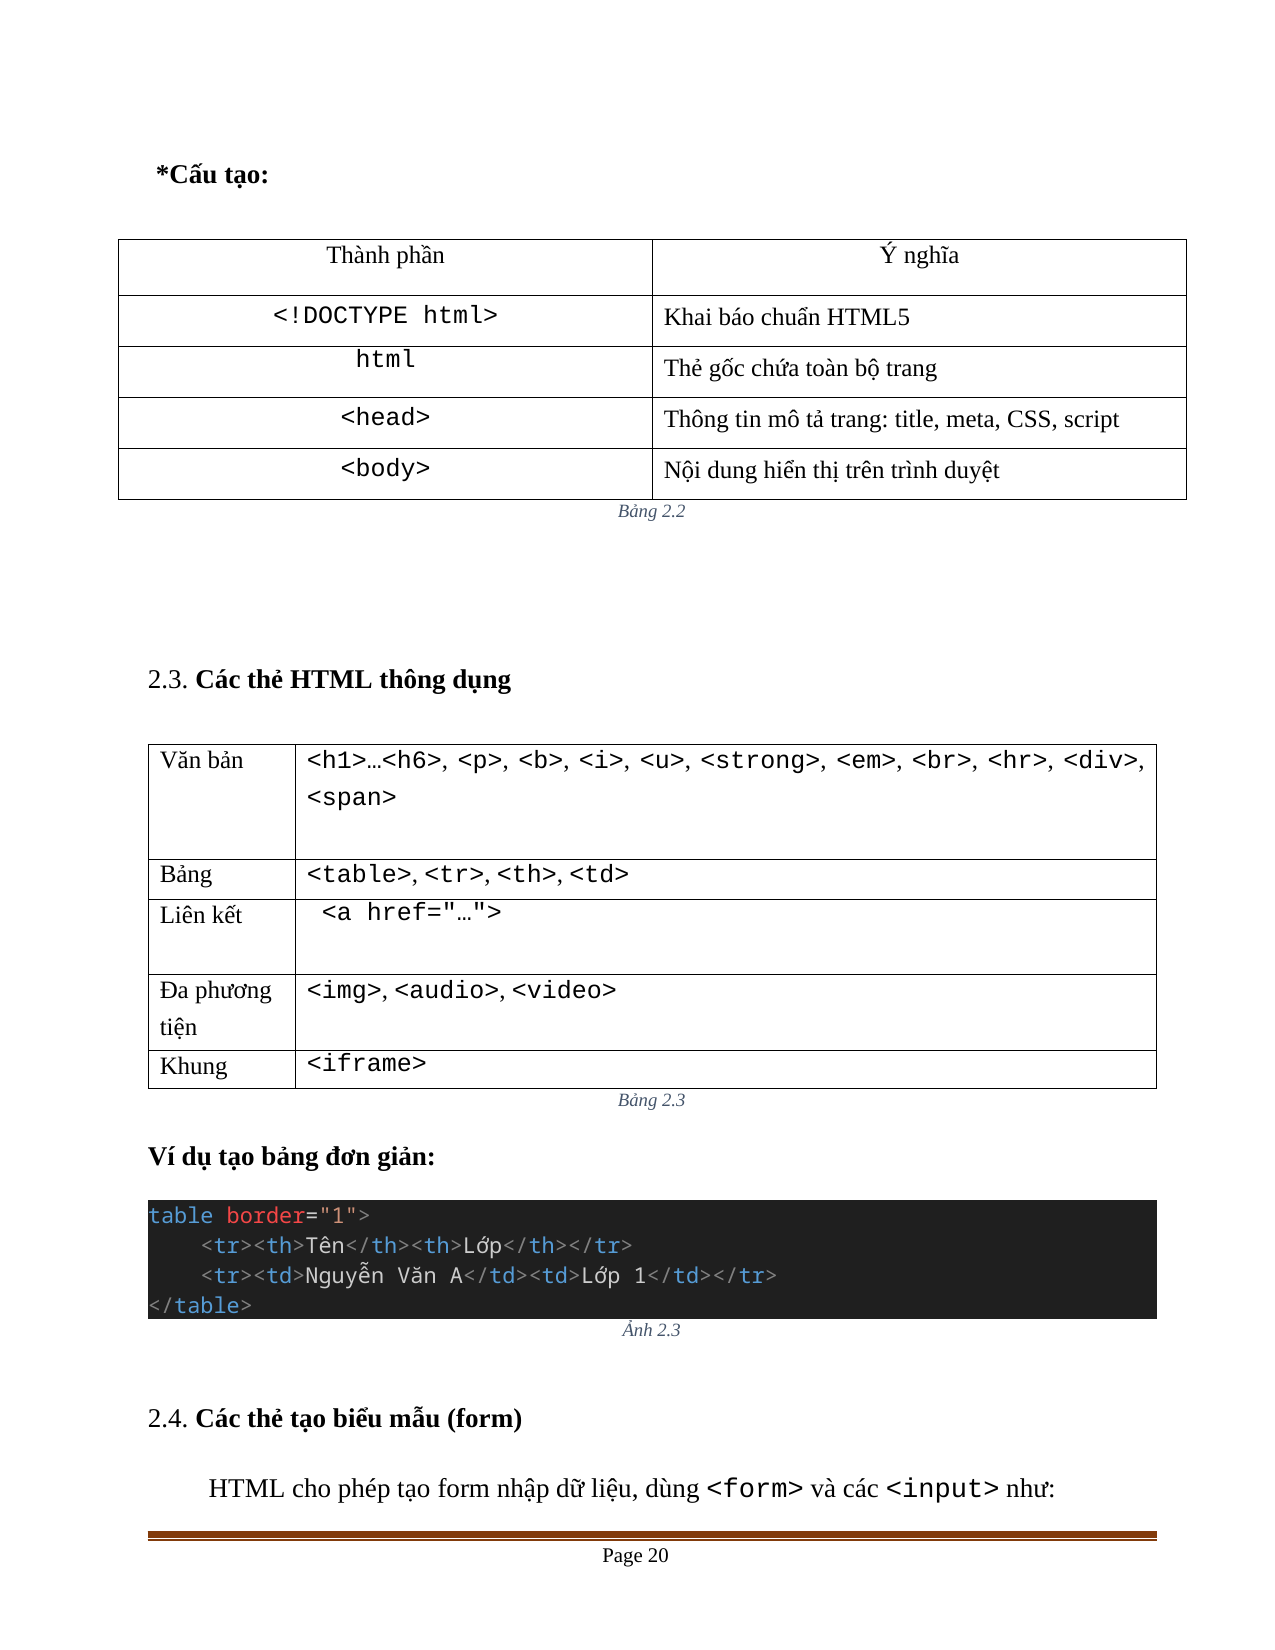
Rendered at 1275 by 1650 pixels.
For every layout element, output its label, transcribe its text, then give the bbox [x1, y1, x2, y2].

table_cell Nội dung hiển thị trên trình duyệt [653, 449, 1186, 498]
text <tr><td>Nguyễn Văn A</td><td>Lớp 1</td></tr> [148, 1260, 1157, 1289]
table_header Ý nghĩa [653, 240, 1186, 295]
table_cell <head> [119, 398, 652, 448]
text HTML cho phép tạo form nhập dữ liệu, dùng <form> và các <input> như: [148, 1472, 1157, 1505]
table_cell Liên kết [149, 900, 295, 974]
text 2.3. Các thẻ HTML thông dụng [148, 663, 1157, 694]
table_header <h1>…<h6>, <p>, <b>, <i>, <u>, <strong>, <em>, <br>, <hr>, <div>, <span> [296, 745, 1156, 858]
text <tr><th>Tên</th><th>Lớp</th></tr> [148, 1230, 1157, 1260]
text *Cấu tạo: [148, 158, 1157, 190]
text Ví dụ tạo bảng đơn giản: [148, 1140, 1157, 1171]
text table border="1"> [148, 1200, 1157, 1230]
table_cell Khung [149, 1051, 295, 1088]
table_cell Thông tin mô tả trang: title, meta, CSS, script [653, 398, 1186, 448]
table_cell Thẻ gốc chứa toàn bộ trang [653, 347, 1186, 397]
table_cell <img>, <audio>, <video> [296, 975, 1156, 1050]
text Bảng 2.2 [148, 500, 1157, 521]
text 2.4. Các thẻ tạo biểu mẫu (form) [148, 1402, 1157, 1433]
table_header Thành phần [119, 240, 652, 295]
table_cell <iframe> [296, 1051, 1156, 1088]
table_cell Đa phương tiện [149, 975, 295, 1050]
table_cell html [119, 347, 652, 397]
table_cell Khai báo chuẩn HTML5 [653, 296, 1186, 346]
table_header Văn bản [149, 745, 295, 858]
table_cell <body> [119, 449, 652, 498]
table_cell Bảng [149, 860, 295, 899]
table_cell <table>, <tr>, <th>, <td> [296, 860, 1156, 899]
table_cell <a href="…"> [296, 900, 1156, 974]
text Ảnh 2.3 [148, 1319, 1157, 1341]
text Bảng 2.3 [148, 1089, 1157, 1111]
text </table> [148, 1289, 1157, 1319]
table_cell <!DOCTYPE html> [119, 296, 652, 346]
